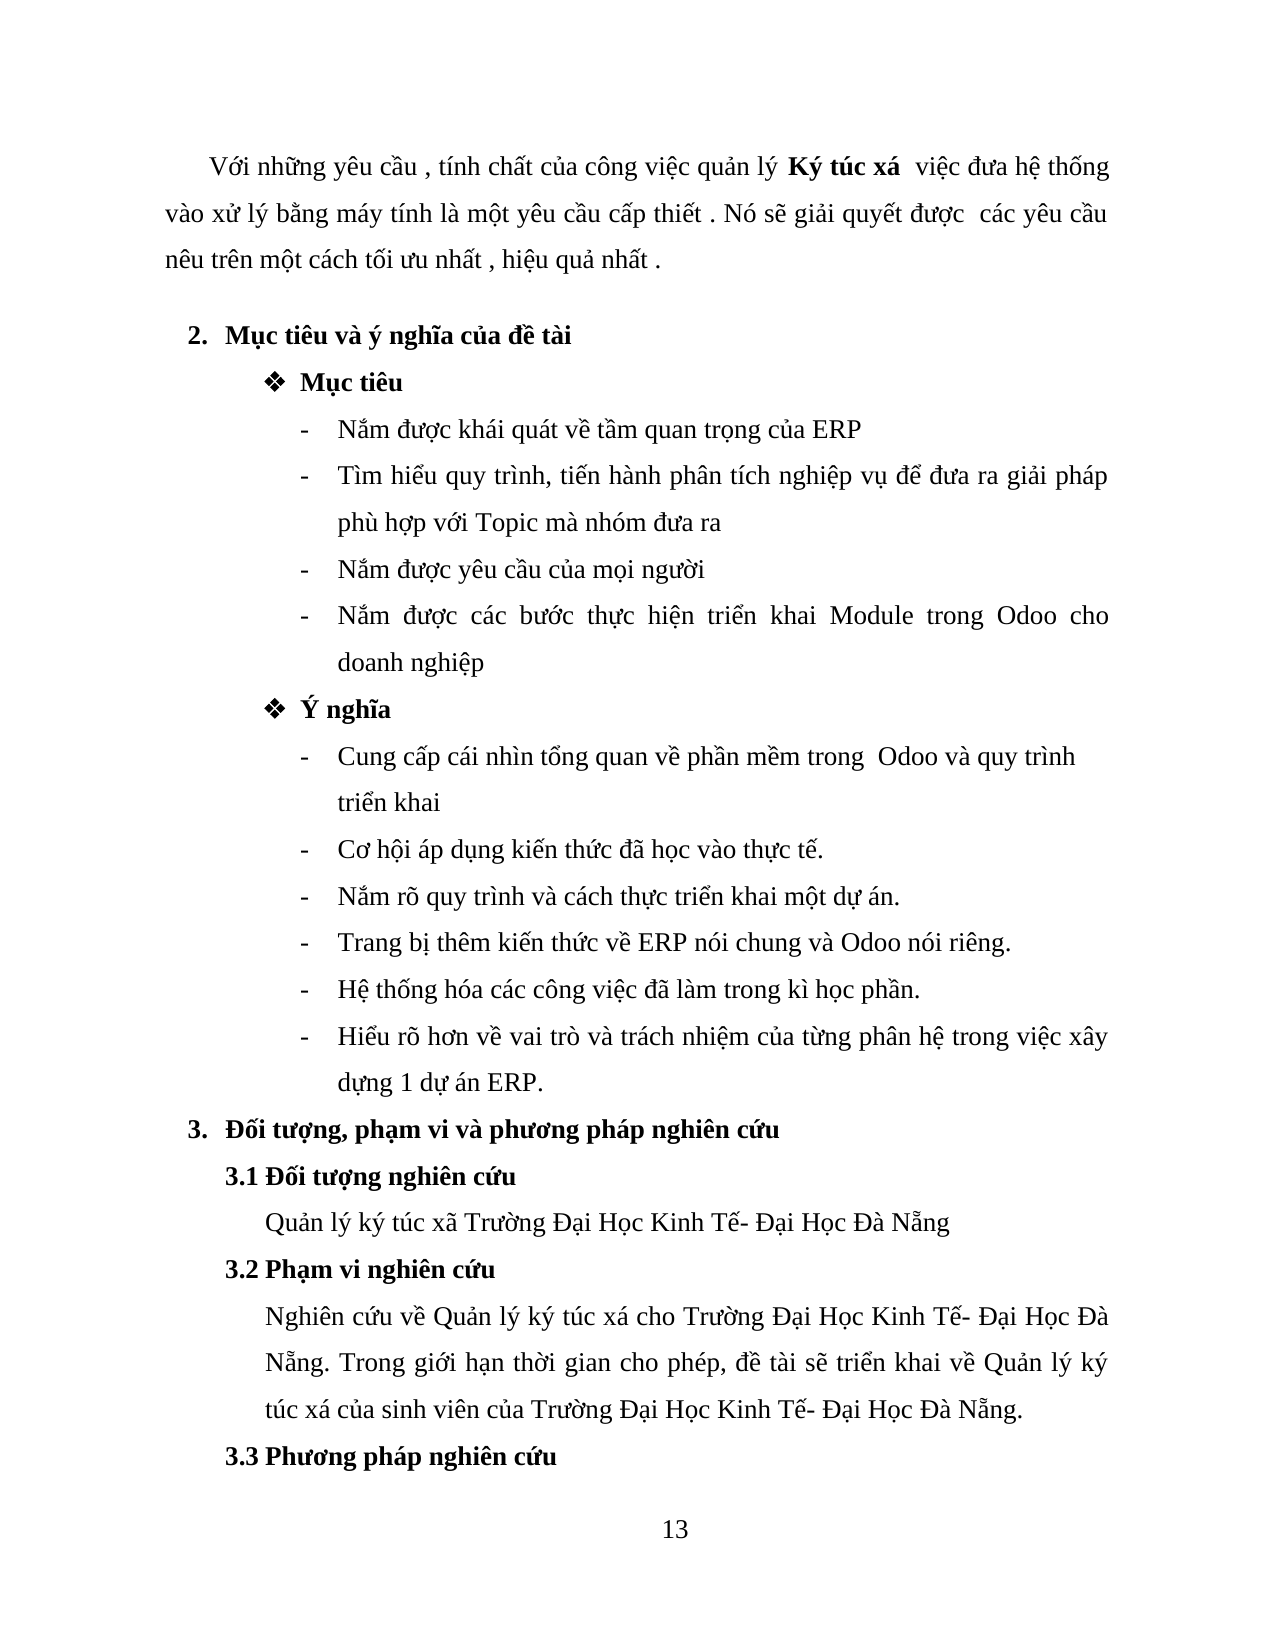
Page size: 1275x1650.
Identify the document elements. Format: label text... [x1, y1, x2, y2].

list Phạm vi nghiên cứu [225, 1253, 1110, 1284]
list Phương pháp nghiên cứu [225, 1439, 1110, 1471]
list Hiểu rõ hơn về vai trò và trách nhiệm của từng phân hệ trong việc xây dựng 1 dự án ERP. [300, 1019, 1110, 1097]
list Cơ hội áp dụng kiến thức đã học vào thực tế. [300, 833, 1125, 864]
list Cung cấp cái nhìn tổng quan về phần mềm trong Odoo và quy trình triển khai [300, 739, 1125, 817]
list Nắm được các bước thực hiện triển khai Module trong Odoo cho doanh nghiệp [300, 599, 1110, 677]
list Mục tiêu [262, 366, 1110, 397]
list Tìm hiểu quy trình, tiến hành phân tích nghiệp vụ để đưa ra giải pháp phù hợp với Topic mà nhóm đưa ra [300, 459, 1110, 537]
list Nắm rõ quy trình và cách thực triển khai một dự án. [300, 879, 1125, 911]
text Với những yêu cầu , tính chất của công việc quản lý Ký túc xá việc đưa hệ thống vào xử lý bằng máy tính là một yêu cầu cấp thiết . Nó sẽ giải quyết được các yêu cầu nêu trên một cách tối ưu nhất , hiệu quả nhất . [165, 150, 1110, 274]
list Hệ thống hóa các công việc đã làm trong kì học phần. [300, 973, 1125, 1004]
list Quản lý ký túc xã Trường Đại Học Kinh Tế- Đại Học Đà Nẵng [265, 1206, 1110, 1237]
list Ý nghĩa [262, 693, 1110, 724]
list Trang bị thêm kiến thức về ERP nói chung và Odoo nói riêng. [300, 926, 1125, 957]
list Mục tiêu và ý nghĩa của đề tài [187, 319, 1110, 350]
list Đối tượng, phạm vi và phương pháp nghiên cứu [187, 1113, 1110, 1144]
list Đối tượng nghiên cứu [225, 1159, 1110, 1191]
list Nghiên cứu về Quản lý ký túc xá cho Trường Đại Học Kinh Tế- Đại Học Đà Nẵng. Trong giới hạn thời gian cho phép, đề tài sẽ triển khai về Quản lý ký túc xá của sinh viên của Trường Đại Học Kinh Tế- Đại Học Đà Nẵng. [265, 1299, 1110, 1424]
list Nắm được khái quát về tầm quan trọng của ERP [300, 413, 1110, 444]
list Nắm được yêu cầu của mọi người [300, 553, 1110, 584]
